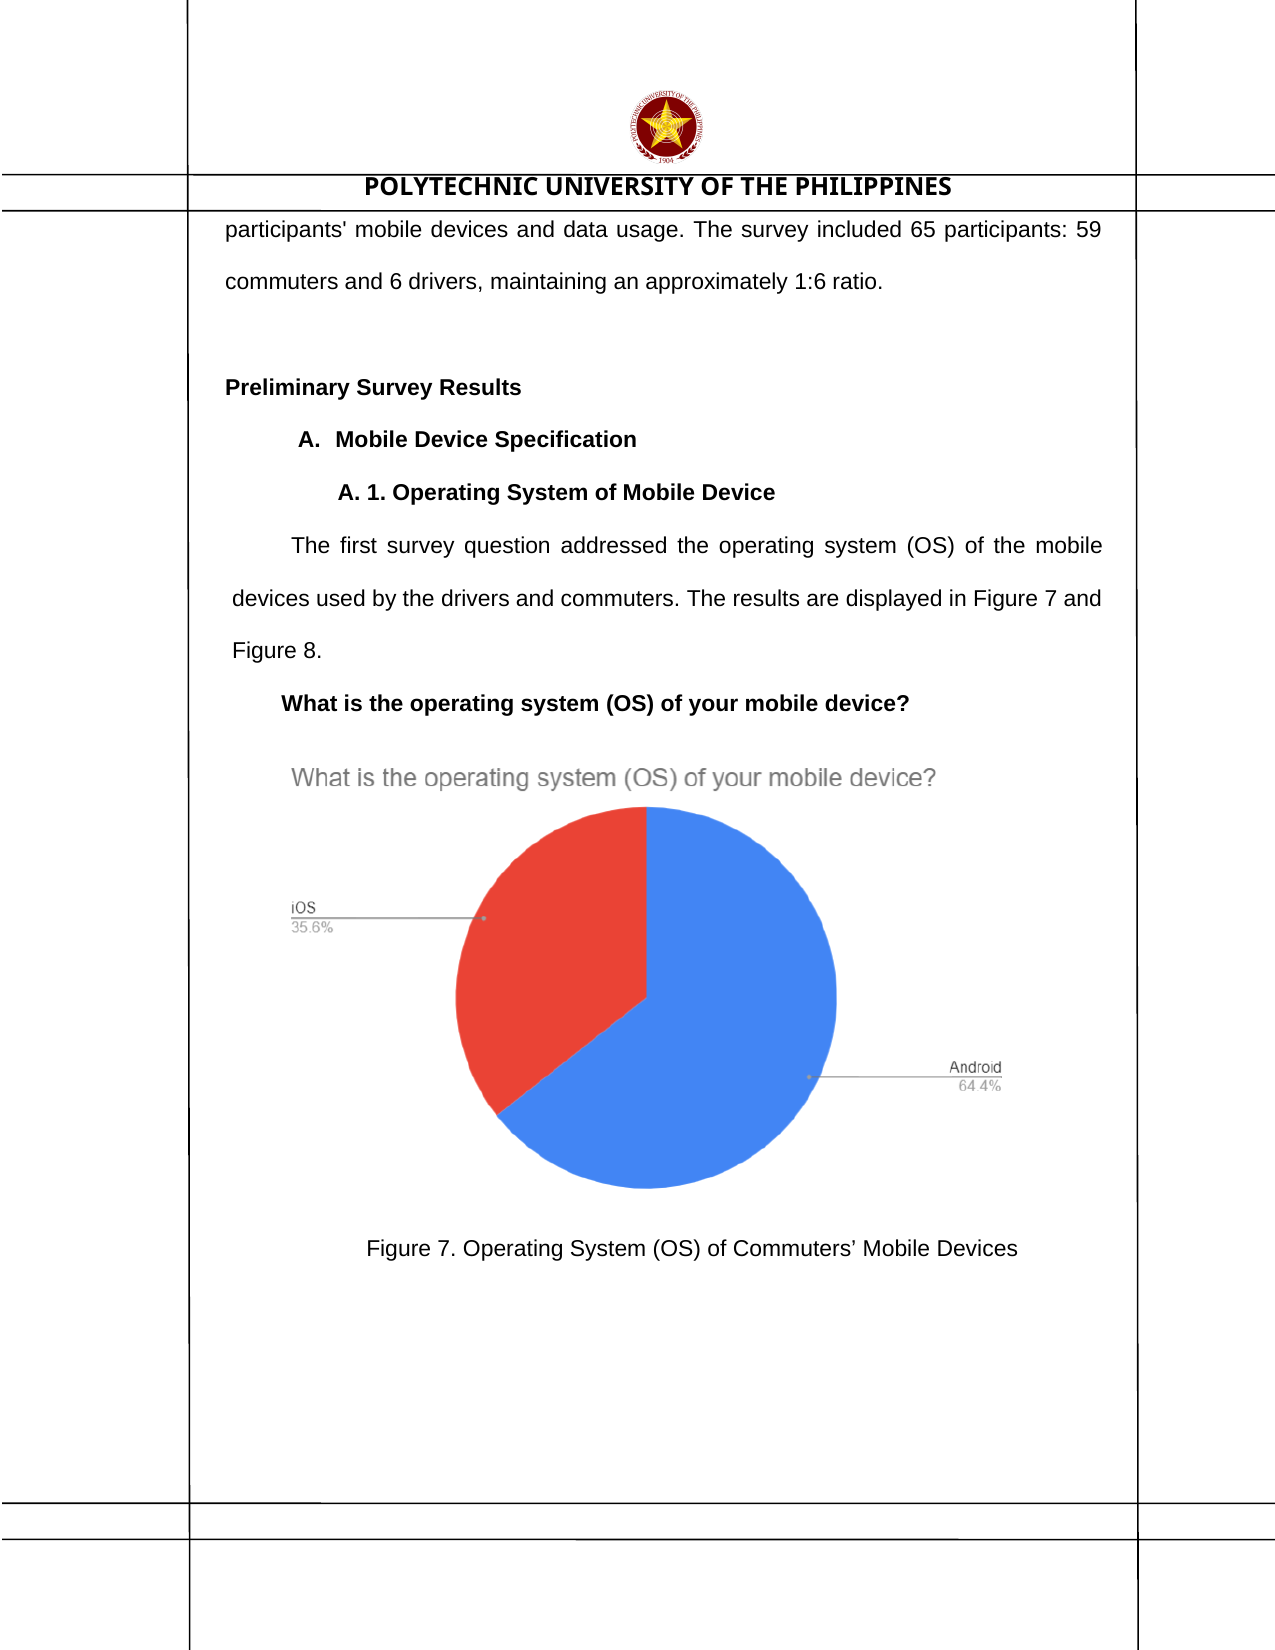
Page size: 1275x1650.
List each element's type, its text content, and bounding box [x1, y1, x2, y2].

text A. 1. Operating System of Mobile Device [262, 479, 1103, 506]
text Preliminary Survey Results [225, 374, 1103, 400]
picture [629, 90, 703, 164]
text The first survey question addressed the operating system (OS) of the mobile devices used by the drivers and commuters. The results are displayed in Figure 7 and Figure 8. [232, 532, 1103, 664]
text Figure 7. Operating System (OS) of Commuters’ Mobile Devices [225, 1235, 1103, 1261]
list Mobile Device Specification [298, 426, 1103, 453]
text What is the operating system (OS) of your mobile device? [225, 690, 1103, 716]
picture [270, 742, 1021, 1207]
